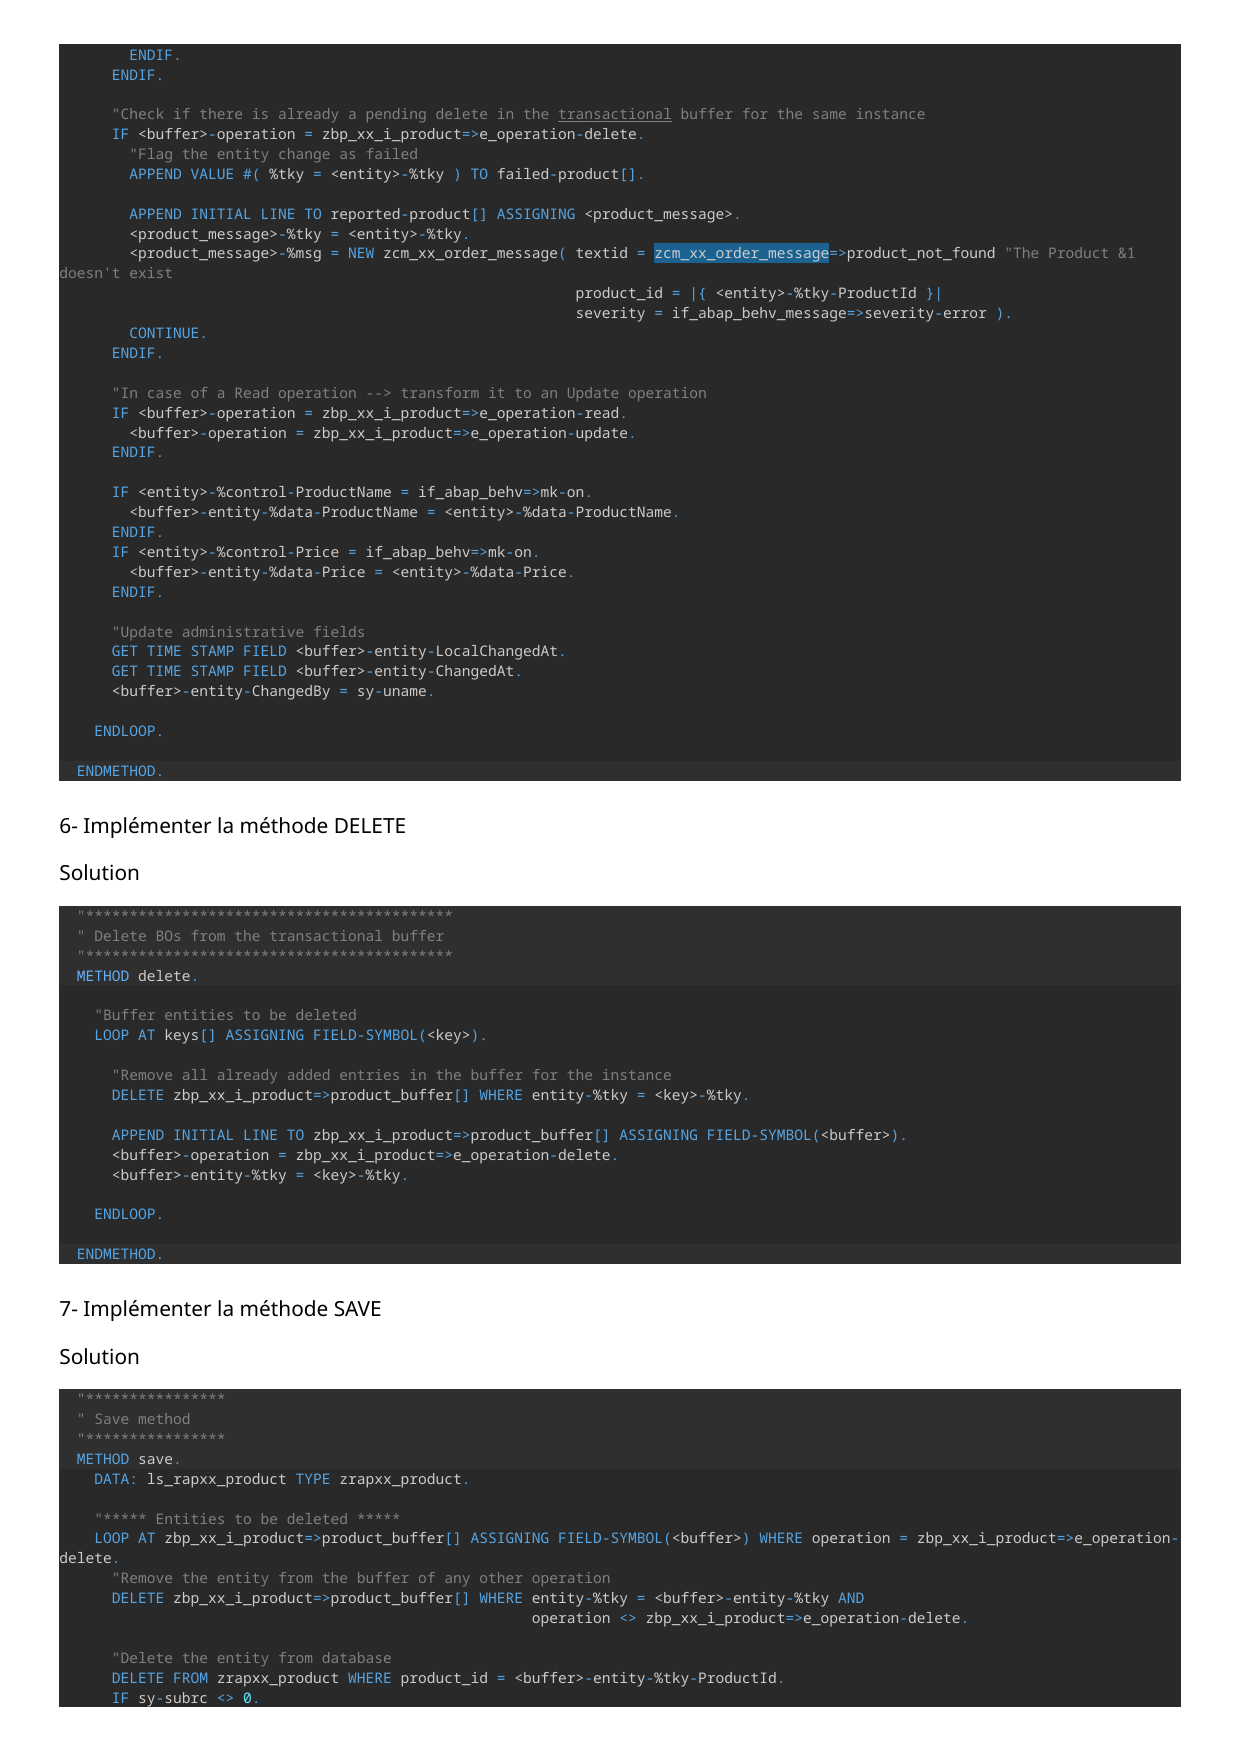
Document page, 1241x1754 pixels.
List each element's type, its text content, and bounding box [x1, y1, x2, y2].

text "Check if there is already a pending delete in the transactional buffer for the same instance [59, 104, 1181, 124]
text <buffer>-entity-%data-Price = <entity>-%data-Price. [59, 562, 1181, 582]
text "Remove all already added entries in the buffer for the instance [59, 1065, 1181, 1085]
text "Update administrative fields [59, 621, 1181, 641]
text DELETE zbp_xx_i_product=>product_buffer[] WHERE entity-%tky = <buffer>-entity-%tky AND [59, 1588, 1181, 1608]
text "****************************************** [59, 946, 1181, 965]
text product_id = |{ <entity>-%tky-ProductId }| [59, 283, 1181, 303]
text ENDMETHOD. [59, 1244, 1181, 1264]
text ENDIF. [59, 44, 1181, 64]
text severity = if_abap_behv_message=>severity-error ). [59, 303, 1181, 323]
text "**************** [59, 1429, 1181, 1449]
text 6- Implémenter la méthode DELETE [59, 781, 1181, 839]
text IF <entity>-%control-ProductName = if_abap_behv=>mk-on. [59, 482, 1181, 502]
text <buffer>-operation = zbp_xx_i_product=>e_operation-delete. [59, 1144, 1181, 1164]
text ENDLOOP. [59, 721, 1181, 741]
text "****************************************** [59, 906, 1181, 926]
text ENDIF. [59, 64, 1181, 84]
text "Flag the entity change as failed [59, 144, 1181, 164]
text "**************** [59, 1389, 1181, 1409]
text APPEND INITIAL LINE TO reported-product[] ASSIGNING <product_message>. [59, 203, 1181, 223]
text <buffer>-operation = zbp_xx_i_product=>e_operation-update. [59, 422, 1181, 442]
text IF <buffer>-operation = zbp_xx_i_product=>e_operation-read. [59, 402, 1181, 422]
text IF <buffer>-operation = zbp_xx_i_product=>e_operation-delete. [59, 124, 1181, 144]
text <buffer>-entity-%tky = <key>-%tky. [59, 1164, 1181, 1184]
text "Delete the entity from database [59, 1648, 1181, 1668]
text DATA: ls_rapxx_product TYPE zrapxx_product. [59, 1469, 1181, 1488]
text LOOP AT zbp_xx_i_product=>product_buffer[] ASSIGNING FIELD-SYMBOL(<buffer>) WHERE operation = zbp_xx_i_product=>e_operation-delete. [59, 1528, 1181, 1568]
text " Save method [59, 1409, 1181, 1429]
text " Delete BOs from the transactional buffer [59, 926, 1181, 946]
text APPEND INITIAL LINE TO zbp_xx_i_product=>product_buffer[] ASSIGNING FIELD-SYMBOL(<buffer>). [59, 1124, 1181, 1144]
text <product_message>-%msg = NEW zcm_xx_order_message( textid = zcm_xx_order_message=>product_not_found "The Product &1 doesn't exist [59, 243, 1181, 283]
text ENDIF. [59, 582, 1181, 601]
text ENDMETHOD. [59, 761, 1181, 781]
text DELETE zbp_xx_i_product=>product_buffer[] WHERE entity-%tky = <key>-%tky. [59, 1085, 1181, 1105]
text ENDIF. [59, 343, 1181, 363]
text GET TIME STAMP FIELD <buffer>-entity-LocalChangedAt. [59, 641, 1181, 661]
text LOOP AT keys[] ASSIGNING FIELD-SYMBOL(<key>). [59, 1025, 1181, 1045]
text IF sy-subrc <> 0. [59, 1687, 1181, 1707]
text METHOD delete. [59, 965, 1181, 985]
text "Remove the entity from the buffer of any other operation [59, 1568, 1181, 1588]
text "***** Entities to be deleted ***** [59, 1508, 1181, 1528]
text GET TIME STAMP FIELD <buffer>-entity-ChangedAt. [59, 661, 1181, 681]
text ENDIF. [59, 522, 1181, 542]
text <buffer>-entity-%data-ProductName = <entity>-%data-ProductName. [59, 502, 1181, 522]
text IF <entity>-%control-Price = if_abap_behv=>mk-on. [59, 542, 1181, 562]
text CONTINUE. [59, 323, 1181, 343]
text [59, 164, 1181, 184]
text ENDIF. [59, 442, 1181, 462]
text "Buffer entities to be deleted [59, 1005, 1181, 1025]
text "In case of a Read operation --> transform it to an Update operation [59, 383, 1181, 402]
text ENDLOOP. [59, 1204, 1181, 1224]
text operation <> zbp_xx_i_product=>e_operation-delete. [59, 1608, 1181, 1628]
text <product_message>-%tky = <entity>-%tky. [59, 223, 1181, 243]
text Solution [59, 1342, 1181, 1370]
text METHOD save. [59, 1449, 1181, 1469]
text Solution [59, 858, 1181, 887]
text DELETE FROM zrapxx_product WHERE product_id = <buffer>-entity-%tky-ProductId. [59, 1668, 1181, 1687]
text 7- Implémenter la méthode SAVE [59, 1264, 1181, 1323]
text <buffer>-entity-ChangedBy = sy-uname. [59, 681, 1181, 701]
